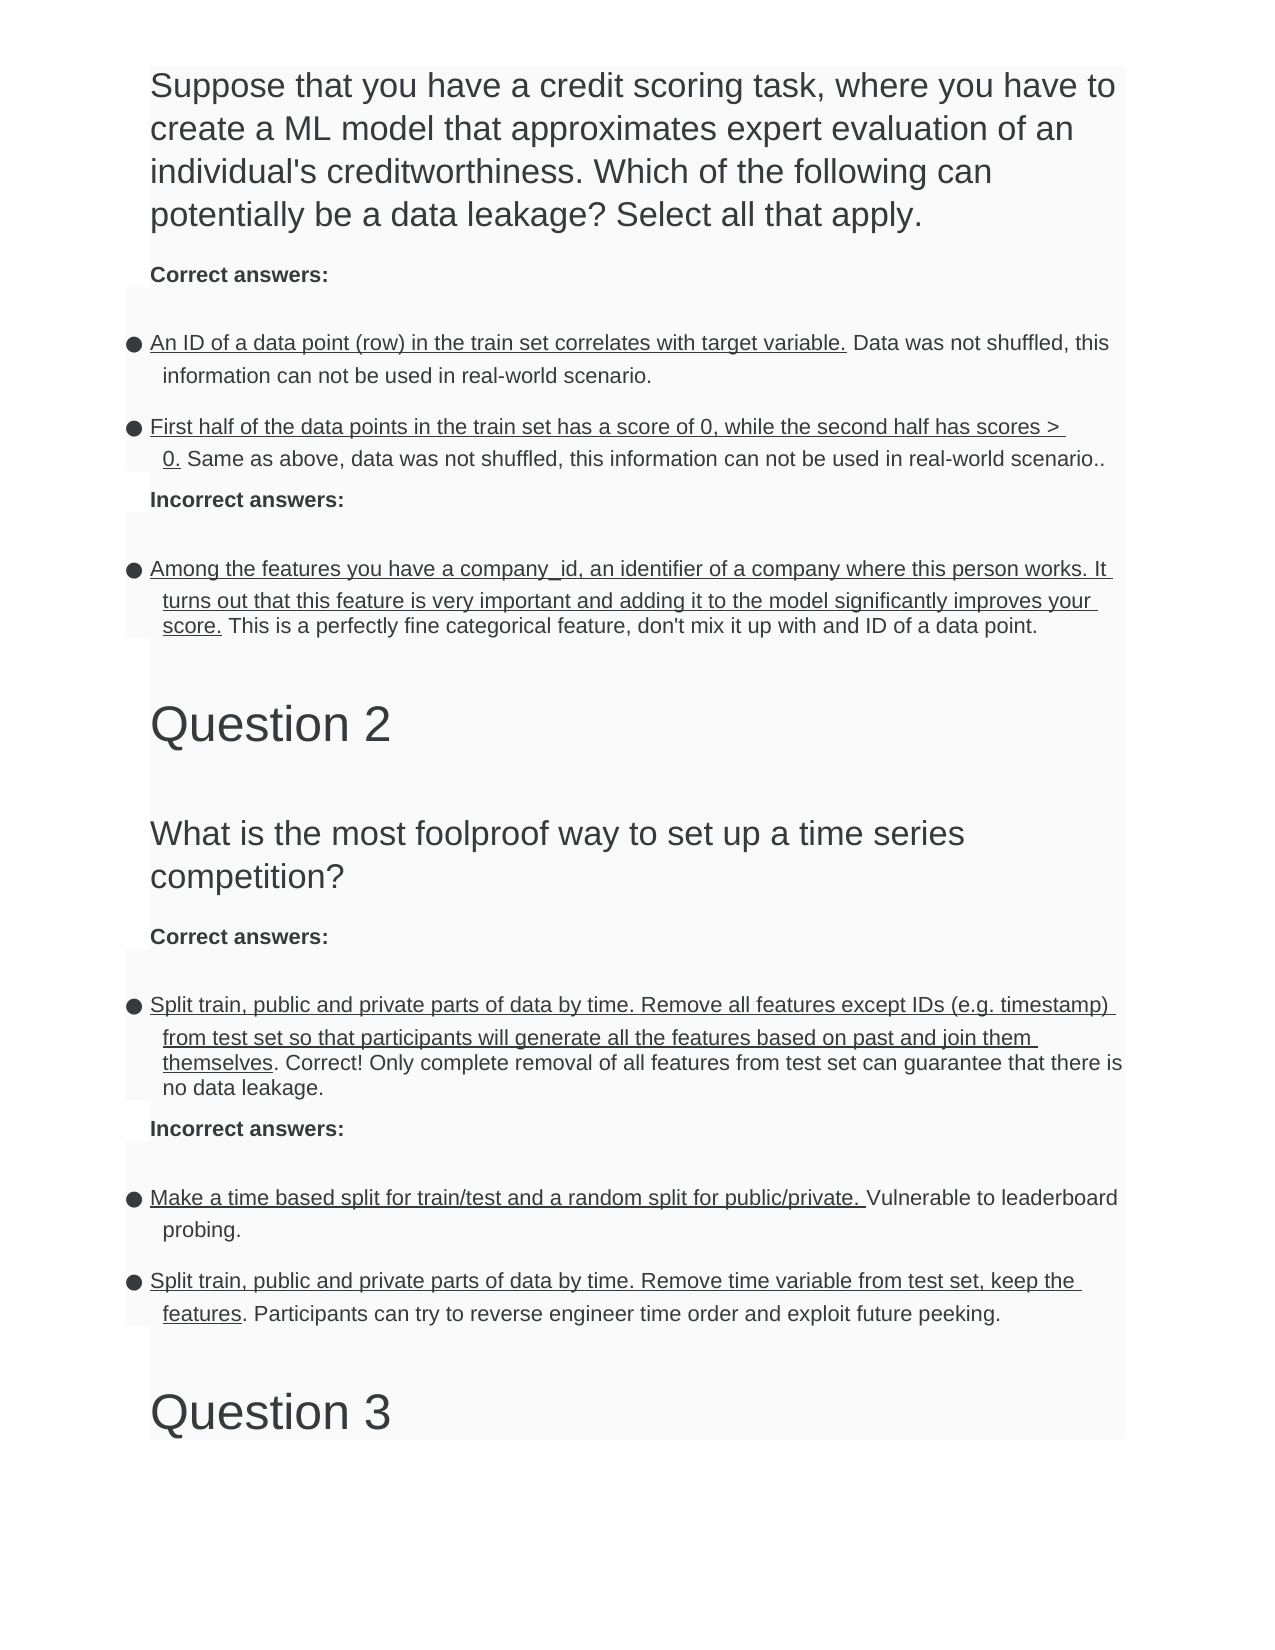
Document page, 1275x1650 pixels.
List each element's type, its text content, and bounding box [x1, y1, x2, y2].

text Incorrect answers: [150, 487, 1125, 512]
text Incorrect answers: [150, 1116, 1125, 1141]
text Question 2 [150, 695, 1125, 752]
list Among the features you have a company_id, an identifier of a company where this person works. It turns out that this feature is very important and adding it to the model significantly improves your score. This is a perfectly fine categorical feature, don't mix it up with and ID of a data point. [125, 545, 1125, 638]
list Make a time based split for train/test and a random split for public/private. Vulnerable to leaderboard probing. [125, 1174, 1125, 1242]
text Correct answers: [150, 261, 1125, 287]
list An ID of a data point (row) in the train set correlates with target variable. Data was not shuffled, this information can not be used in real-world scenario. [125, 320, 1125, 388]
text What is the most foolproof way to set up a time series competition? [150, 813, 1125, 895]
text Correct answers: [150, 923, 1125, 949]
list First half of the data points in the train set has a score of 0, while the second half has scores > 0. Same as above, data was not shuffled, this information can not be used in real-world scenario.. [125, 403, 1125, 471]
list Split train, public and private parts of data by time. Remove time variable from test set, keep the features. Participants can try to reverse engineer time order and exploit future peeking. [125, 1258, 1125, 1326]
text Question 3 [150, 1382, 1125, 1439]
list Split train, public and private parts of data by time. Remove all features except IDs (e.g. timestamp) from test set so that participants will generate all the features based on past and join them themselves. Correct! Only complete removal of all features from test set can guarantee that there is no data leakage. [125, 982, 1125, 1100]
text Suppose that you have a credit scoring task, where you have to create a ML model that approximates expert evaluation of an individual's creditworthiness. Which of the following can potentially be a data leakage? Select all that apply. [150, 66, 1125, 233]
